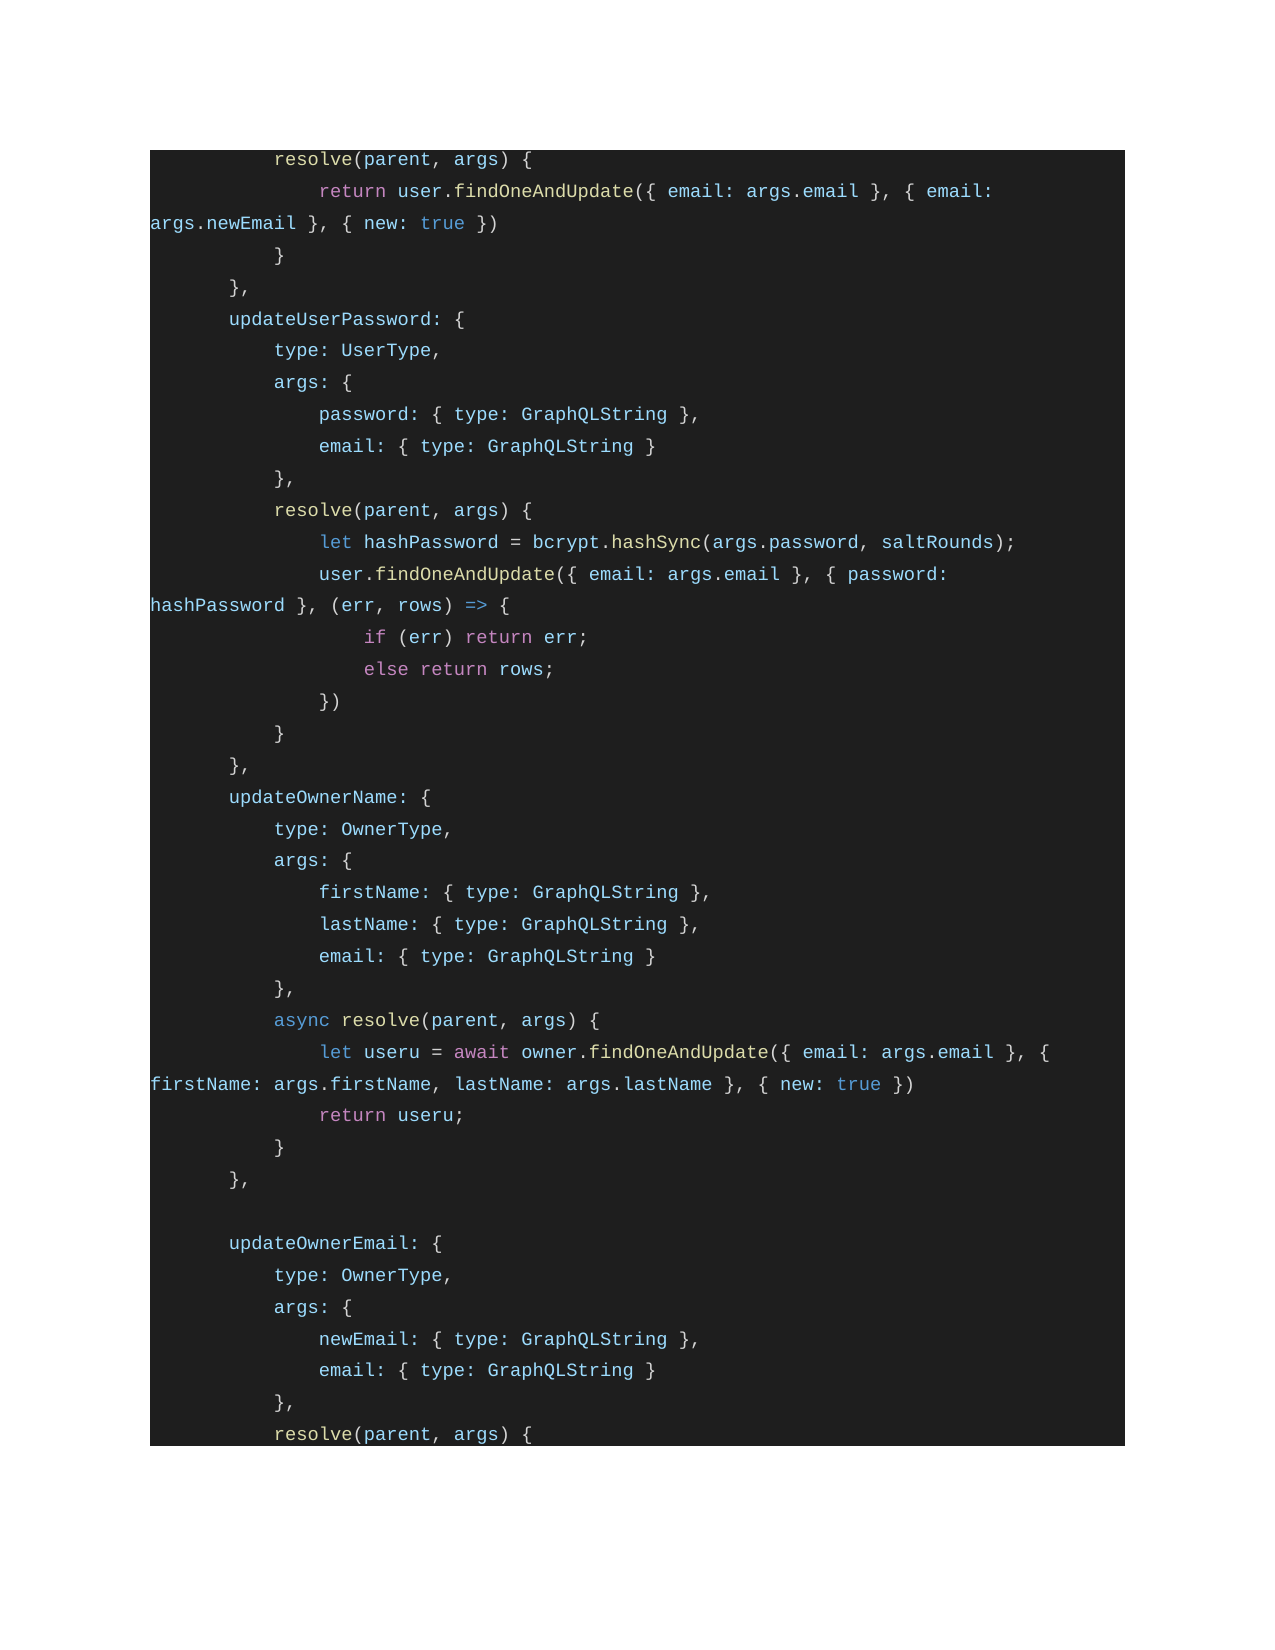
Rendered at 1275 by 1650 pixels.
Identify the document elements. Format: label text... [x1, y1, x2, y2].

text }, [150, 1170, 1125, 1191]
text user.findOneAndUpdate({ email: args.email }, { password: hashPassword }, (err, rows) => { [150, 564, 1125, 617]
text resolve(parent, args) { [150, 150, 1125, 171]
text }) [150, 692, 1125, 713]
text let useru = await owner.findOneAndUpdate({ email: args.email }, { firstName: args.firstName, lastName: args.lastName }, { new: true }) [150, 1042, 1125, 1096]
text type: UserType, [150, 341, 1125, 362]
text args: { [150, 1297, 1125, 1319]
text resolve(parent, args) { [150, 501, 1125, 522]
text }, [150, 469, 1125, 490]
text }, [150, 277, 1125, 299]
text email: { type: GraphQLString } [150, 1361, 1125, 1382]
text }, [150, 979, 1125, 1000]
text let hashPassword = bcrypt.hashSync(args.password, saltRounds); [150, 532, 1125, 554]
text type: OwnerType, [150, 1266, 1125, 1287]
text return useru; [150, 1106, 1125, 1127]
text firstName: { type: GraphQLString }, [150, 883, 1125, 904]
text password: { type: GraphQLString }, [150, 405, 1125, 426]
text } [150, 724, 1125, 745]
text updateOwnerEmail: { [150, 1234, 1125, 1255]
text } [150, 1138, 1125, 1159]
text args: { [150, 373, 1125, 394]
text args: { [150, 851, 1125, 872]
text return user.findOneAndUpdate({ email: args.email }, { email: args.newEmail }, { new: true }) [150, 182, 1125, 235]
text resolve(parent, args) { [150, 1425, 1125, 1446]
text email: { type: GraphQLString } [150, 437, 1125, 458]
text }, [150, 756, 1125, 777]
text newEmail: { type: GraphQLString }, [150, 1329, 1125, 1351]
text updateOwnerName: { [150, 787, 1125, 809]
text email: { type: GraphQLString } [150, 947, 1125, 968]
text if (err) return err; [150, 628, 1125, 649]
text } [150, 246, 1125, 267]
text type: OwnerType, [150, 819, 1125, 841]
text updateUserPassword: { [150, 309, 1125, 331]
text async resolve(parent, args) { [150, 1011, 1125, 1032]
text lastName: { type: GraphQLString }, [150, 915, 1125, 936]
text else return rows; [150, 660, 1125, 681]
text }, [150, 1393, 1125, 1414]
